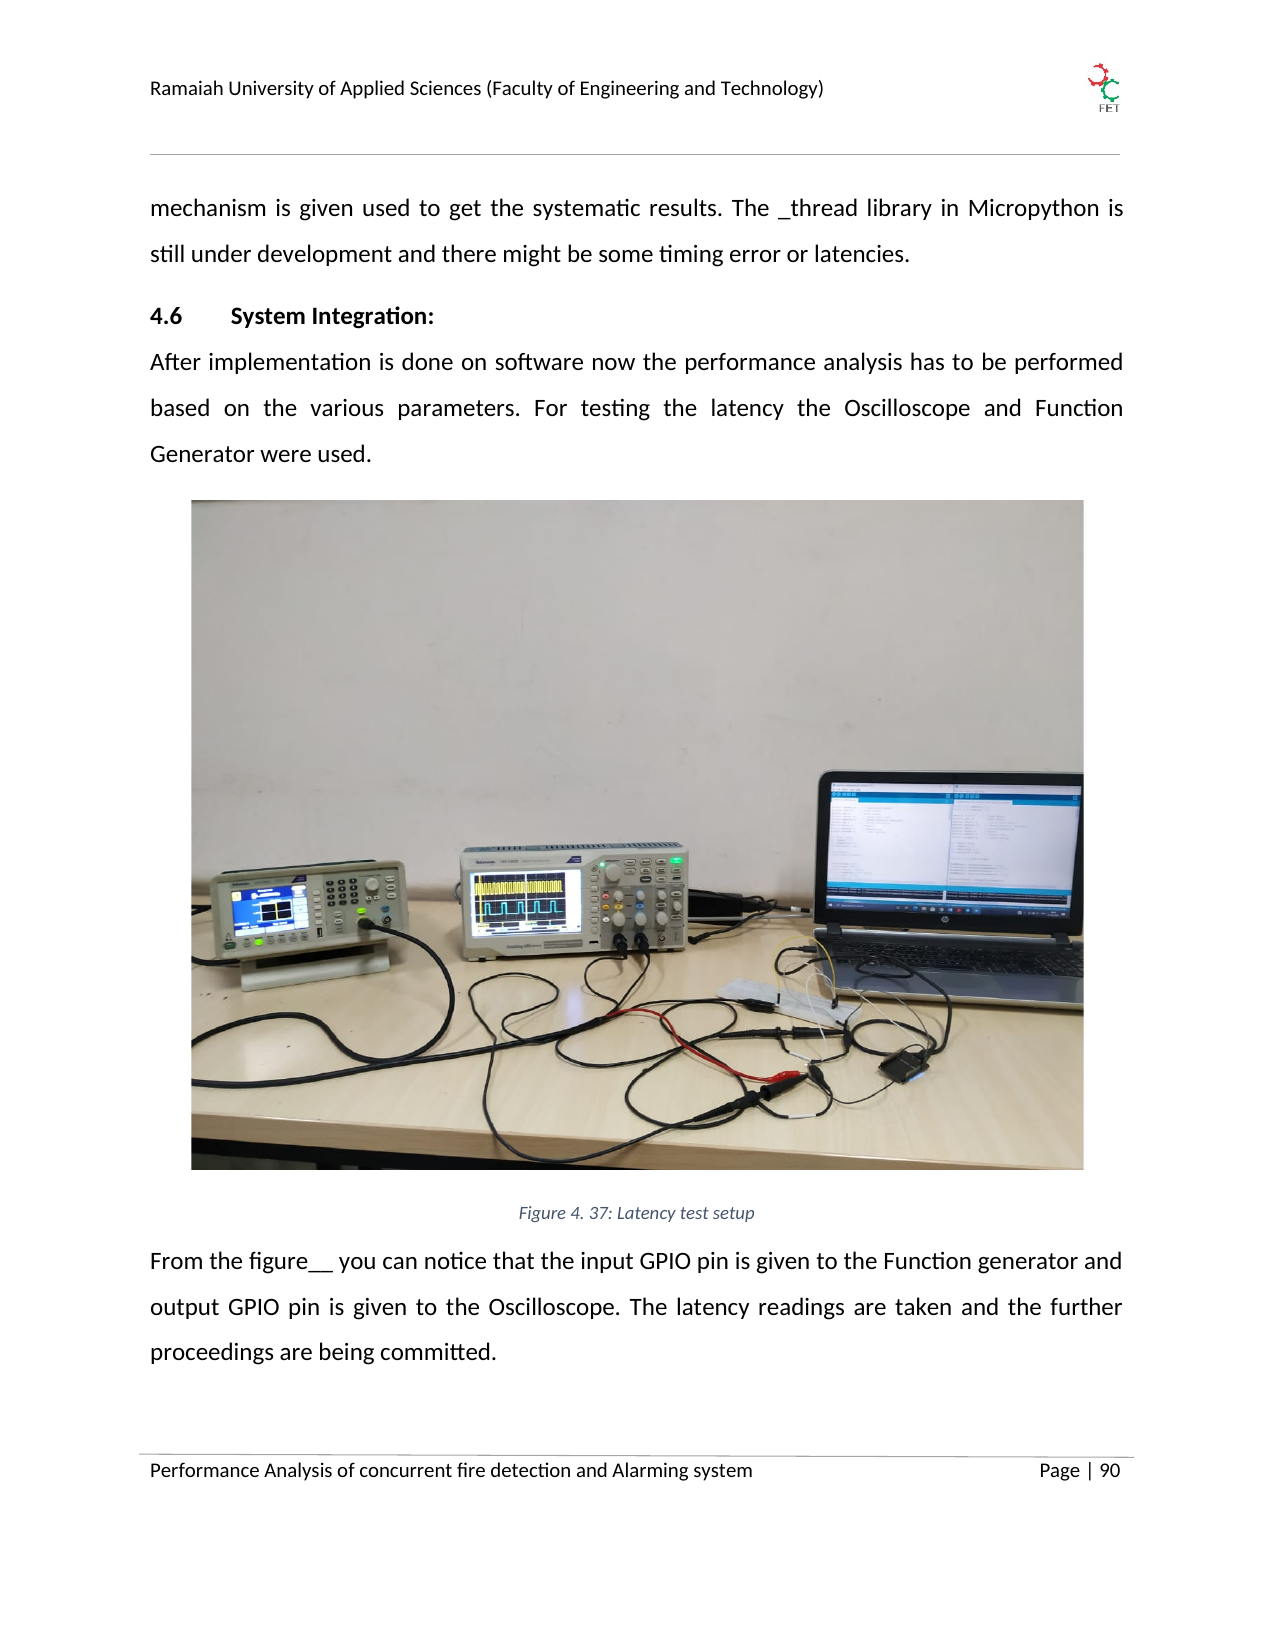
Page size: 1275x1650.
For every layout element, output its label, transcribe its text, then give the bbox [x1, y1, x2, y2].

picture [1084, 57, 1125, 118]
text Figure 4. 37: Latency test setup [150, 1201, 1125, 1224]
subtitle 4.6 System Integration: [150, 301, 1125, 331]
text After implementation is done on software now the performance analysis has to be performed based on the various parameters. For testing the latency the Oscilloscope and Function Generator were used. [150, 346, 1125, 468]
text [150, 192, 1125, 269]
picture [191, 500, 1084, 1170]
text From the figure__ you can notice that the input GPIO pin is given to the Function generator and output GPIO pin is given to the Oscilloscope. The latency readings are taken and the further proceedings are being committed. [150, 1245, 1125, 1367]
